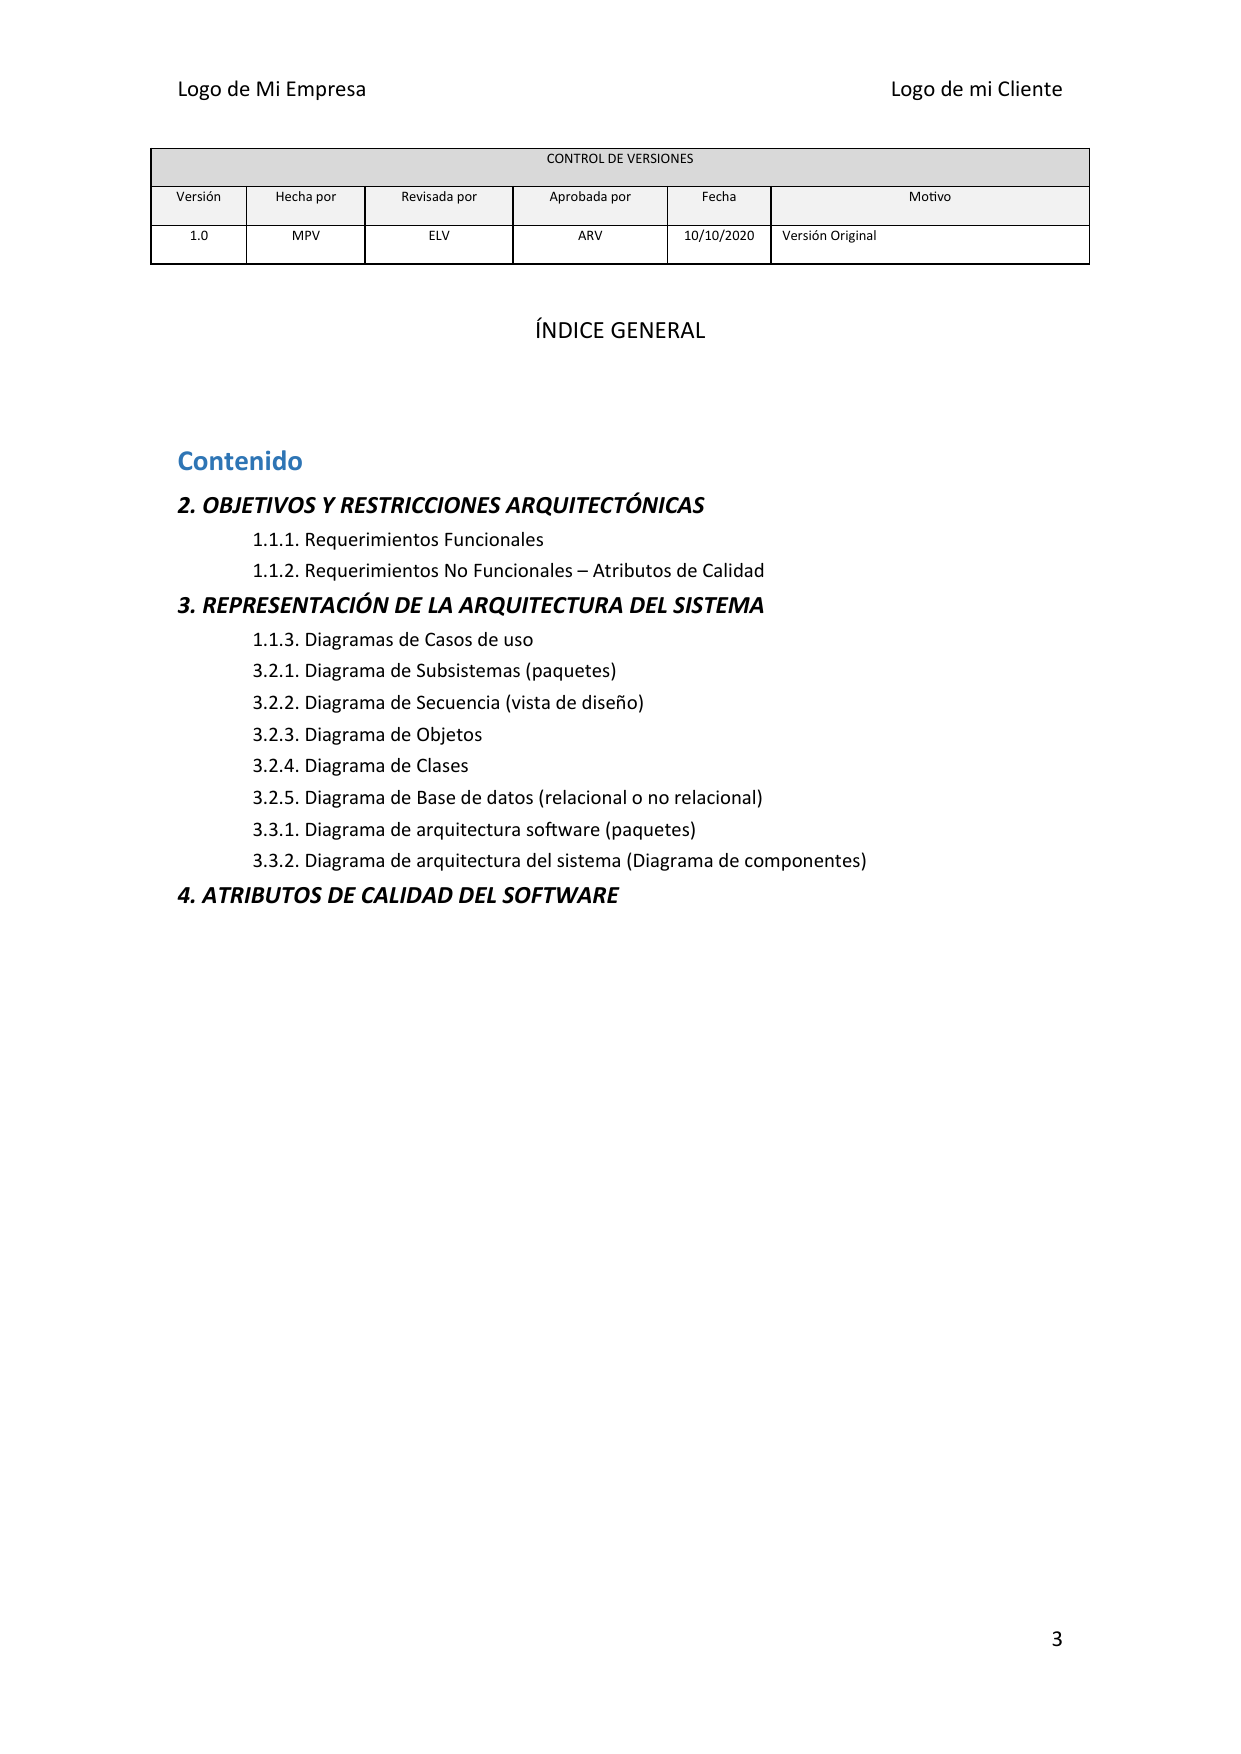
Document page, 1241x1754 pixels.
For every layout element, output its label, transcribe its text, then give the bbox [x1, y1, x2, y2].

table_cell Versión [152, 187, 246, 225]
table_cell Revisada por [366, 187, 512, 225]
table_cell Hecha por [247, 187, 364, 225]
table_cell Motivo [772, 187, 1089, 225]
table_cell ELV [366, 226, 512, 263]
table_header CONTROL DE VERSIONES [152, 149, 1089, 186]
text Contenido [177, 442, 1063, 478]
text ÍNDICE GENERAL [177, 314, 1063, 344]
table_cell Aprobada por [514, 187, 667, 225]
table_cell ARV [514, 226, 667, 263]
table_cell 1.0 [152, 226, 246, 263]
table_cell MPV [247, 226, 364, 263]
table_cell Versión Original [772, 226, 1089, 263]
table_cell Fecha [668, 187, 770, 225]
table_cell 10/10/2020 [668, 226, 770, 263]
